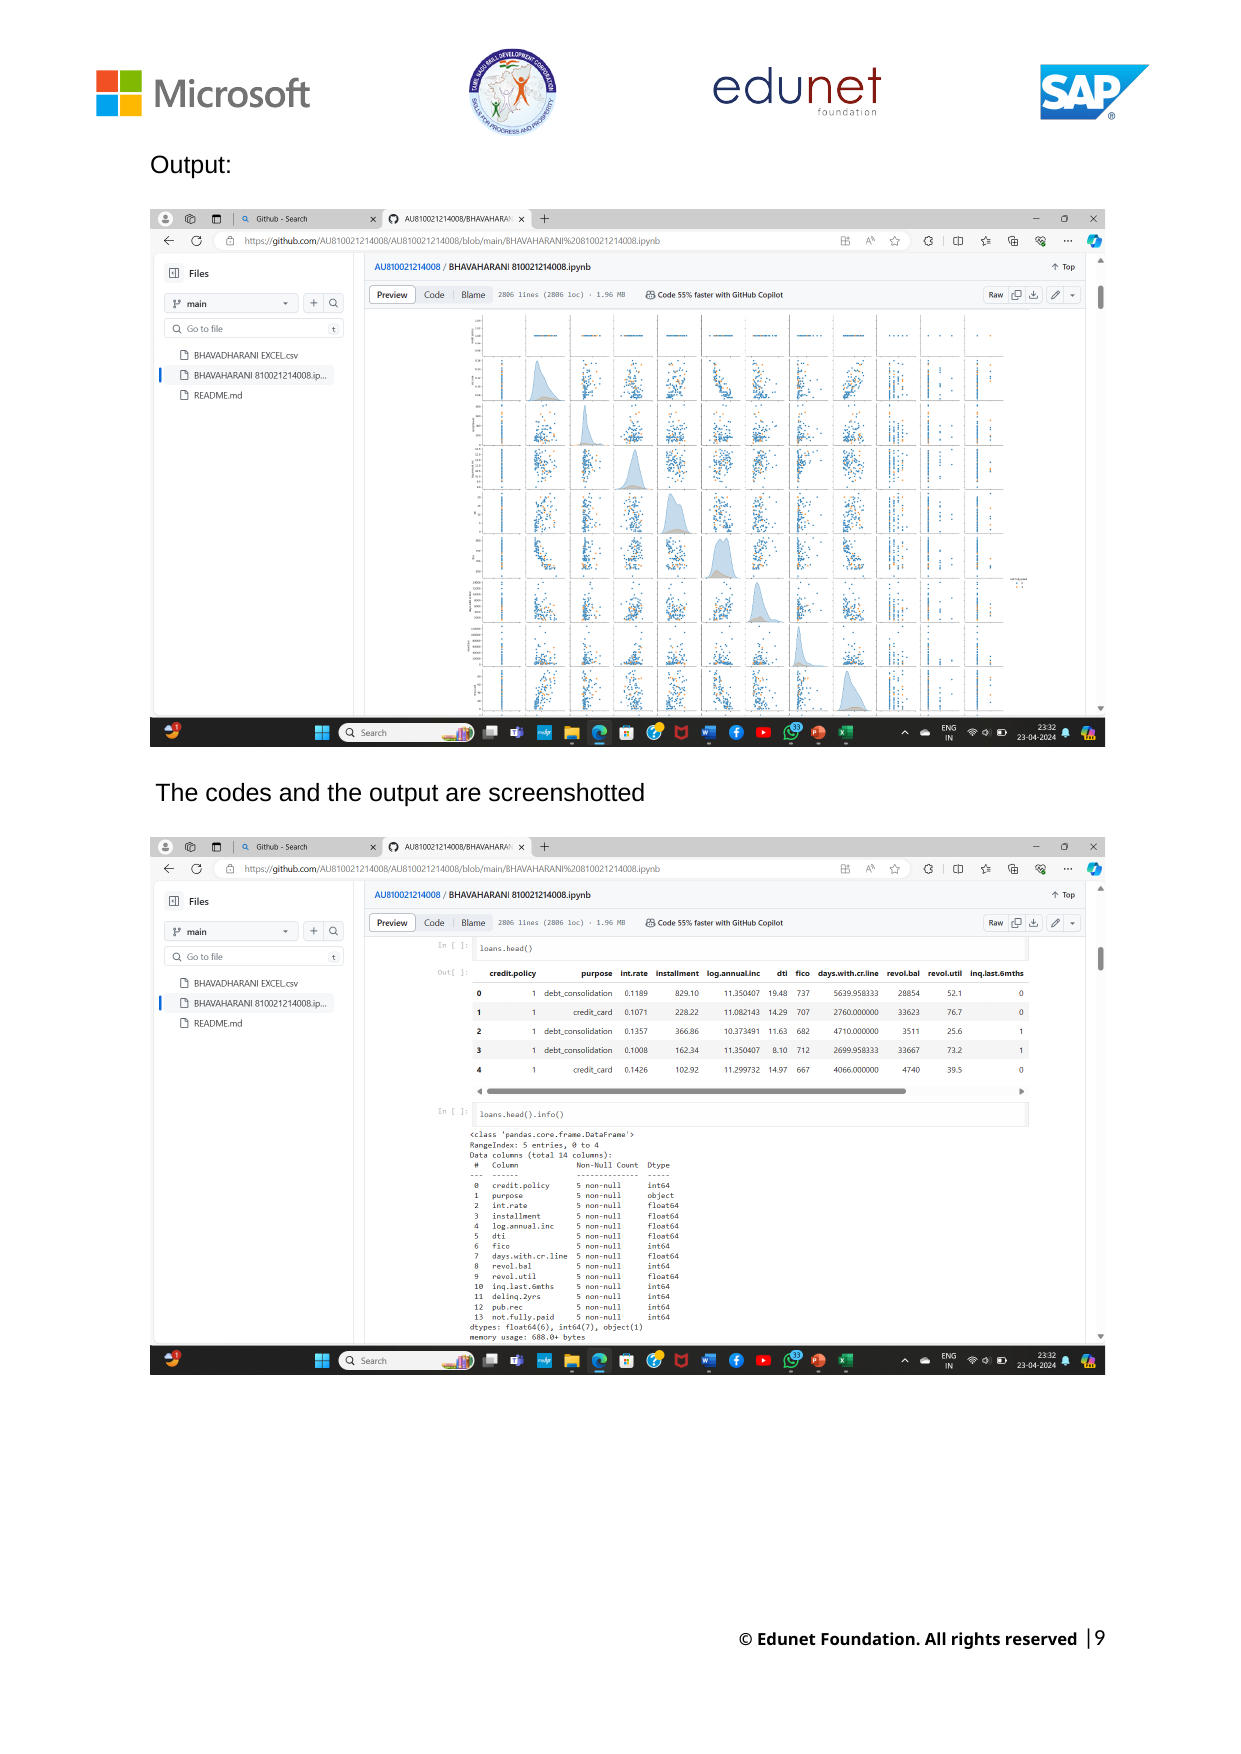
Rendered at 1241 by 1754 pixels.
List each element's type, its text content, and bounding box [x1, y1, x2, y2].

text Output: [150, 150, 1105, 179]
text The codes and the output are screenshotted [150, 778, 1105, 806]
picture [150, 837, 1106, 1375]
picture [466, 45, 558, 137]
picture [150, 209, 1106, 747]
picture [91, 65, 316, 121]
picture [1039, 63, 1151, 121]
picture [706, 60, 889, 122]
